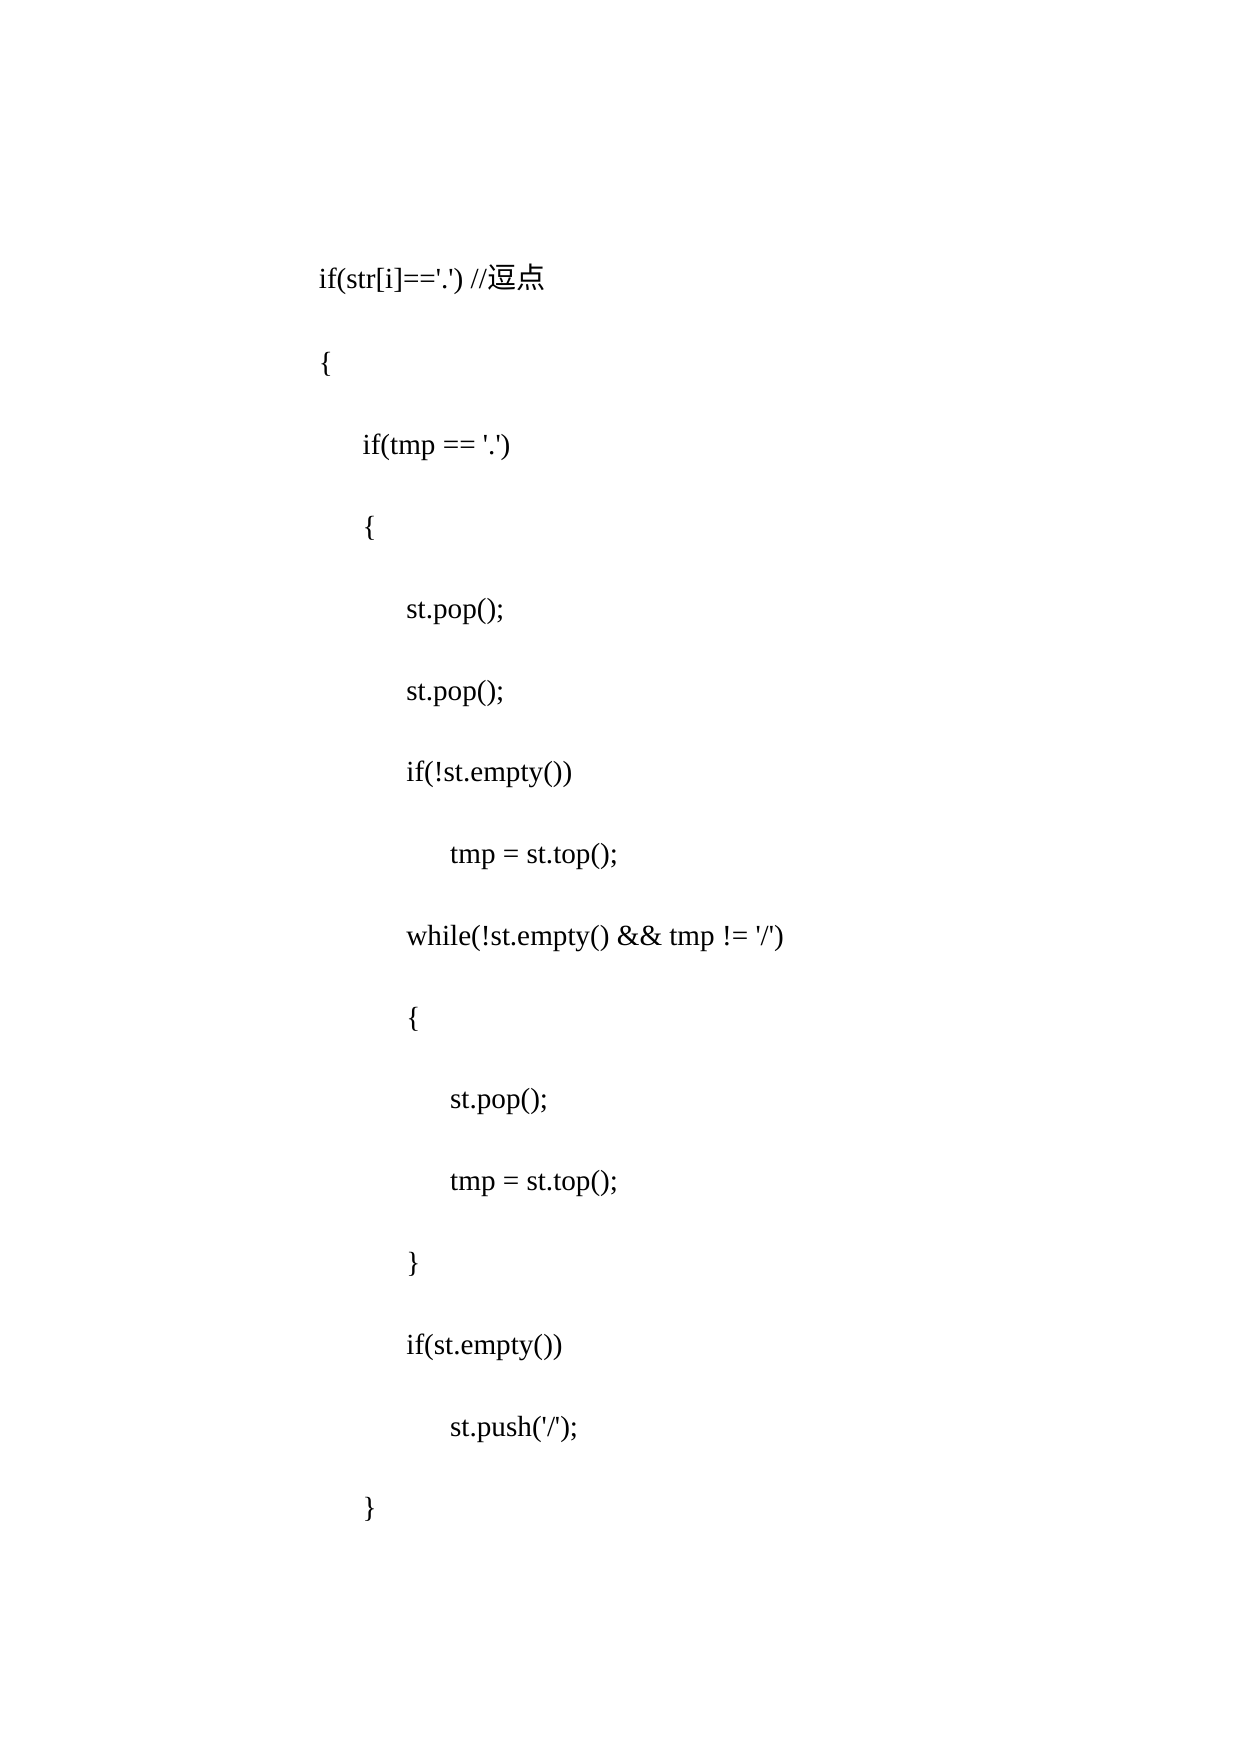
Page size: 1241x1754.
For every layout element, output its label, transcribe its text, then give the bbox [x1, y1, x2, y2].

text st.pop(); [246, 657, 1053, 722]
text } [246, 1475, 1053, 1540]
text } [246, 1229, 1053, 1294]
text st.push('/'); [246, 1393, 1053, 1458]
text { [246, 330, 1053, 395]
text tmp = st.top(); [246, 1148, 1053, 1213]
text if(str[i]=='.') //逗点 [246, 244, 1053, 309]
text while(!st.empty() && tmp != '/') [246, 902, 1053, 967]
text st.pop(); [246, 575, 1053, 640]
text if(st.empty()) [246, 1311, 1053, 1376]
text st.pop(); [246, 1066, 1053, 1131]
text { [246, 493, 1053, 558]
text if(tmp == '.') [246, 412, 1053, 477]
text if(!st.empty()) [246, 739, 1053, 804]
text { [246, 984, 1053, 1049]
text tmp = st.top(); [246, 821, 1053, 886]
